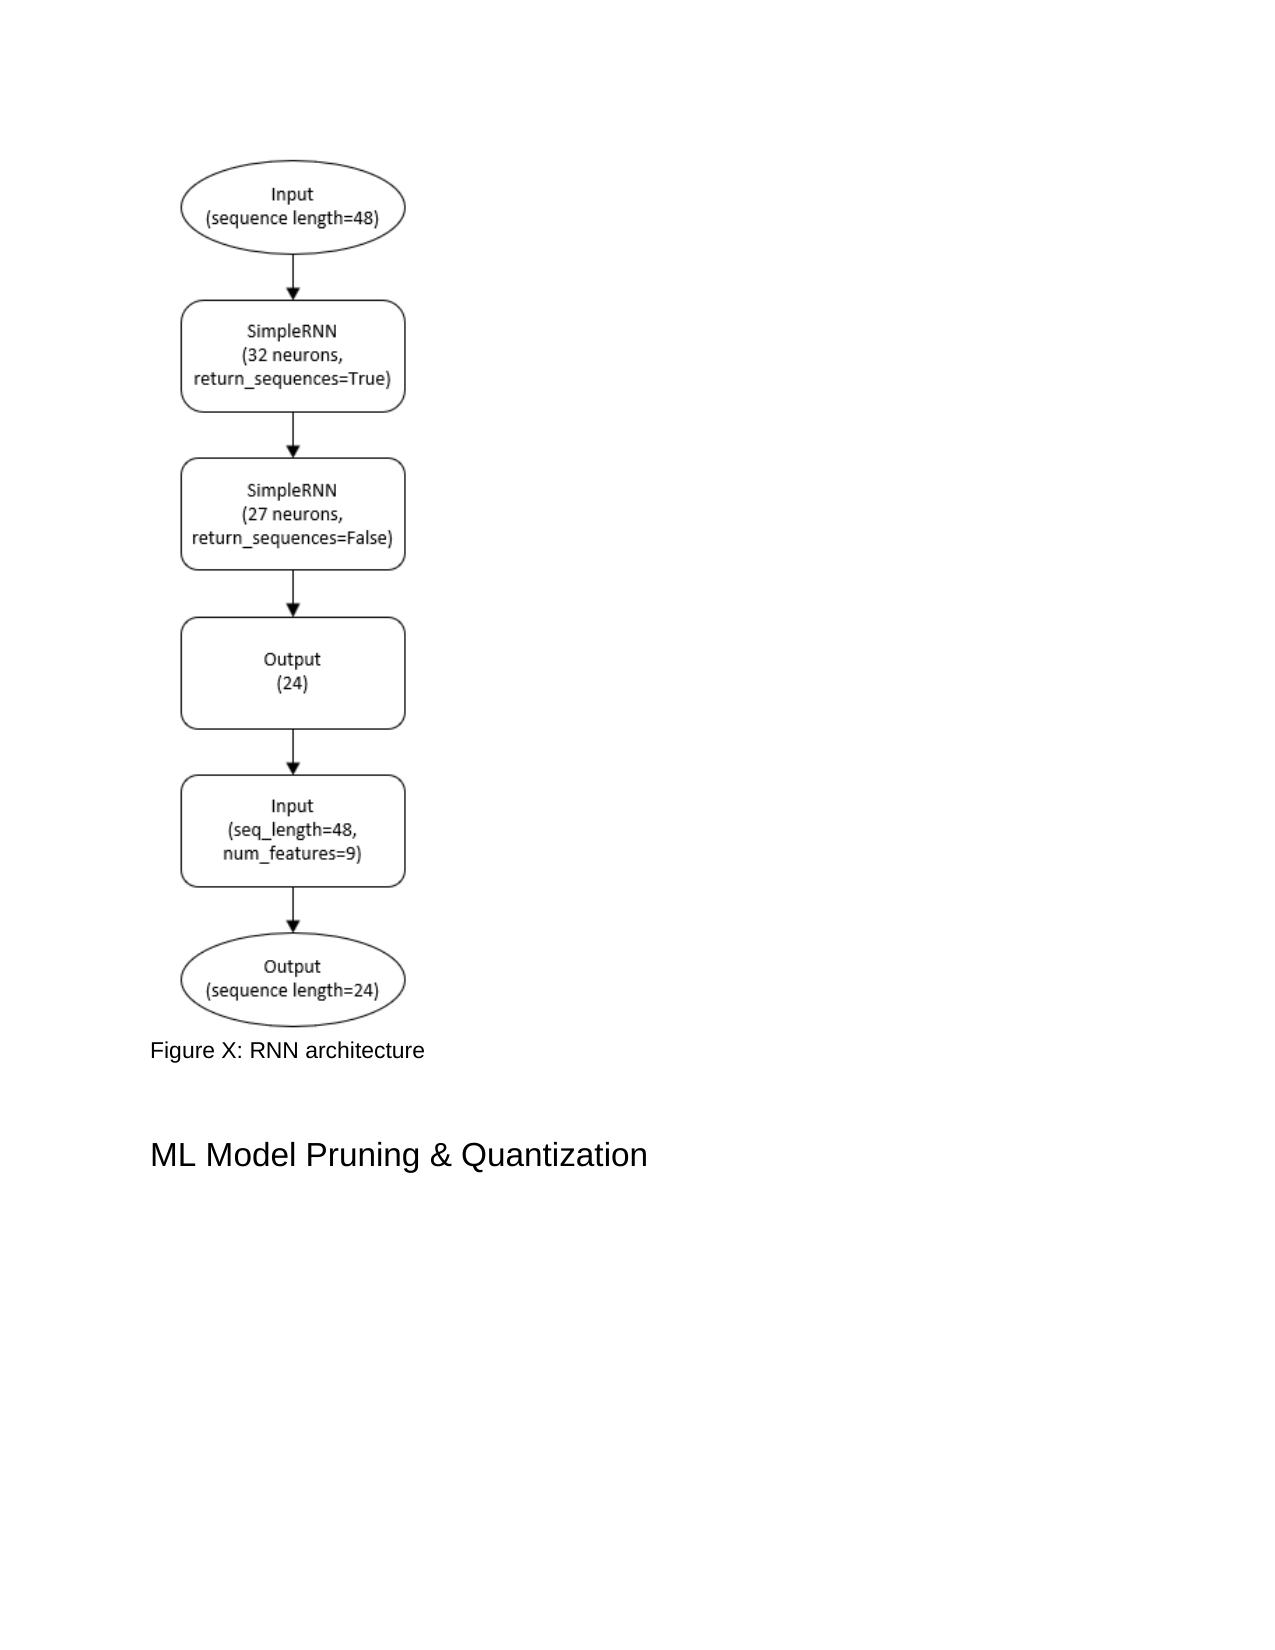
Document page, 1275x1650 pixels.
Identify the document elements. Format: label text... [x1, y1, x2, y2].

subtitle ML Model Pruning & Quantization [150, 1134, 1125, 1173]
text Figure X: RNN architecture [150, 1037, 1125, 1063]
picture [150, 150, 424, 1033]
